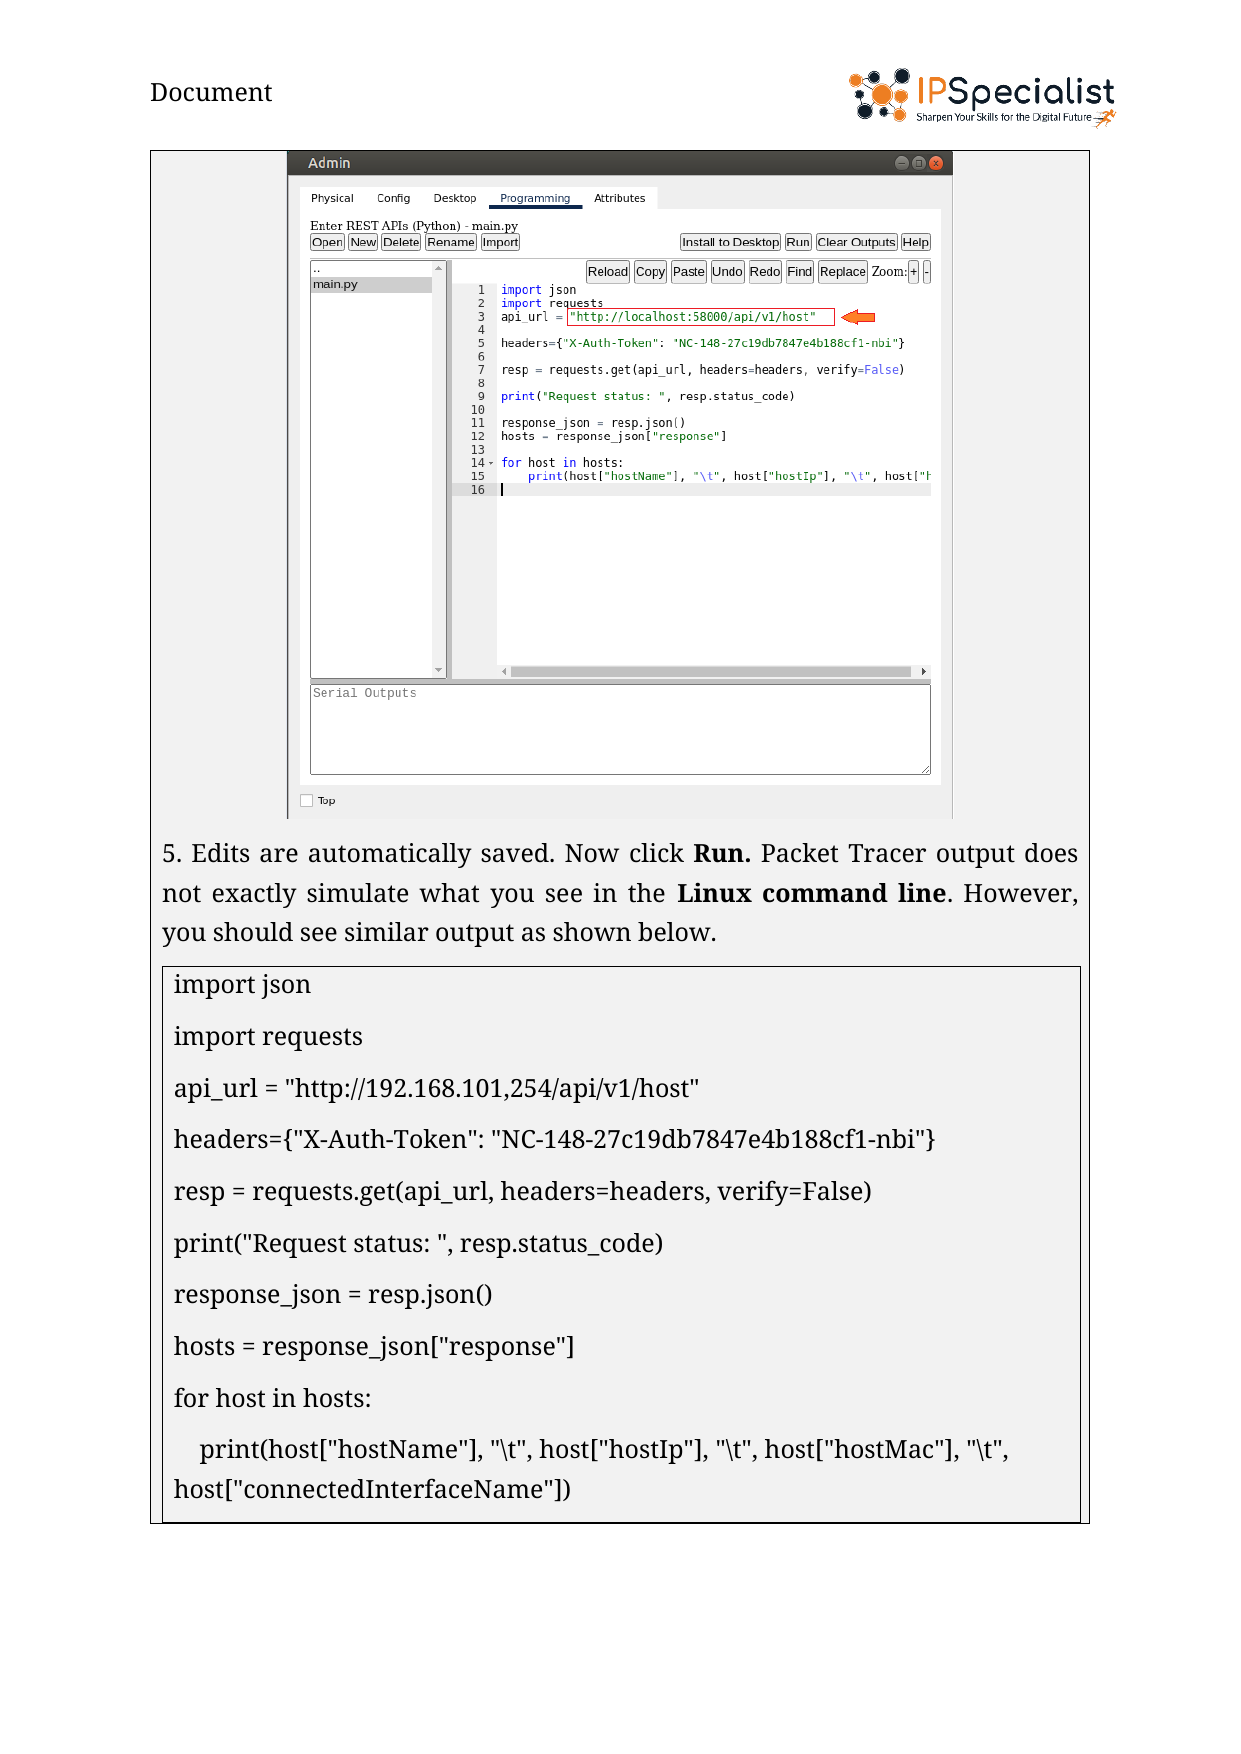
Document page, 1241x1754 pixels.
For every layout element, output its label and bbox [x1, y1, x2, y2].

table_header [151, 151, 1089, 1523]
picture [843, 54, 1121, 136]
picture [286, 151, 954, 819]
